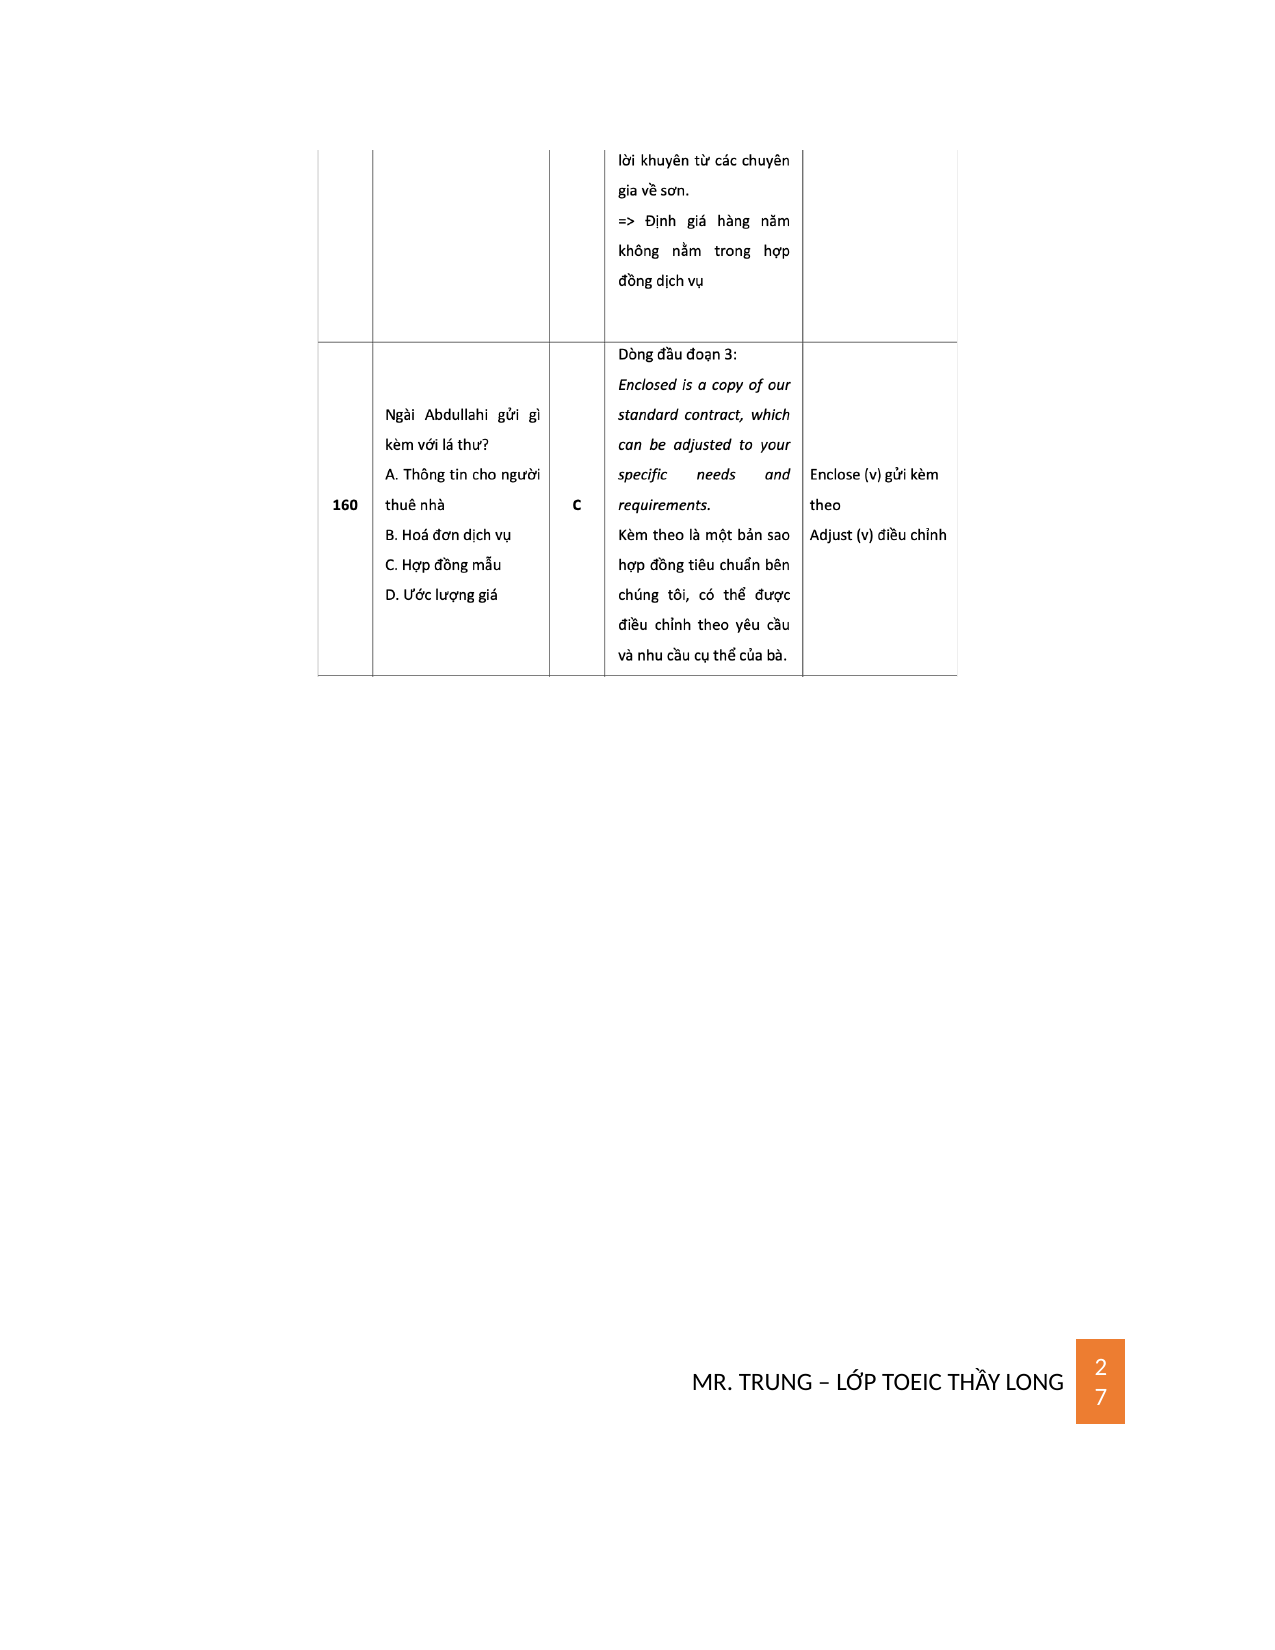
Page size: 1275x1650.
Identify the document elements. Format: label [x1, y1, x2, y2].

picture [317, 150, 958, 677]
